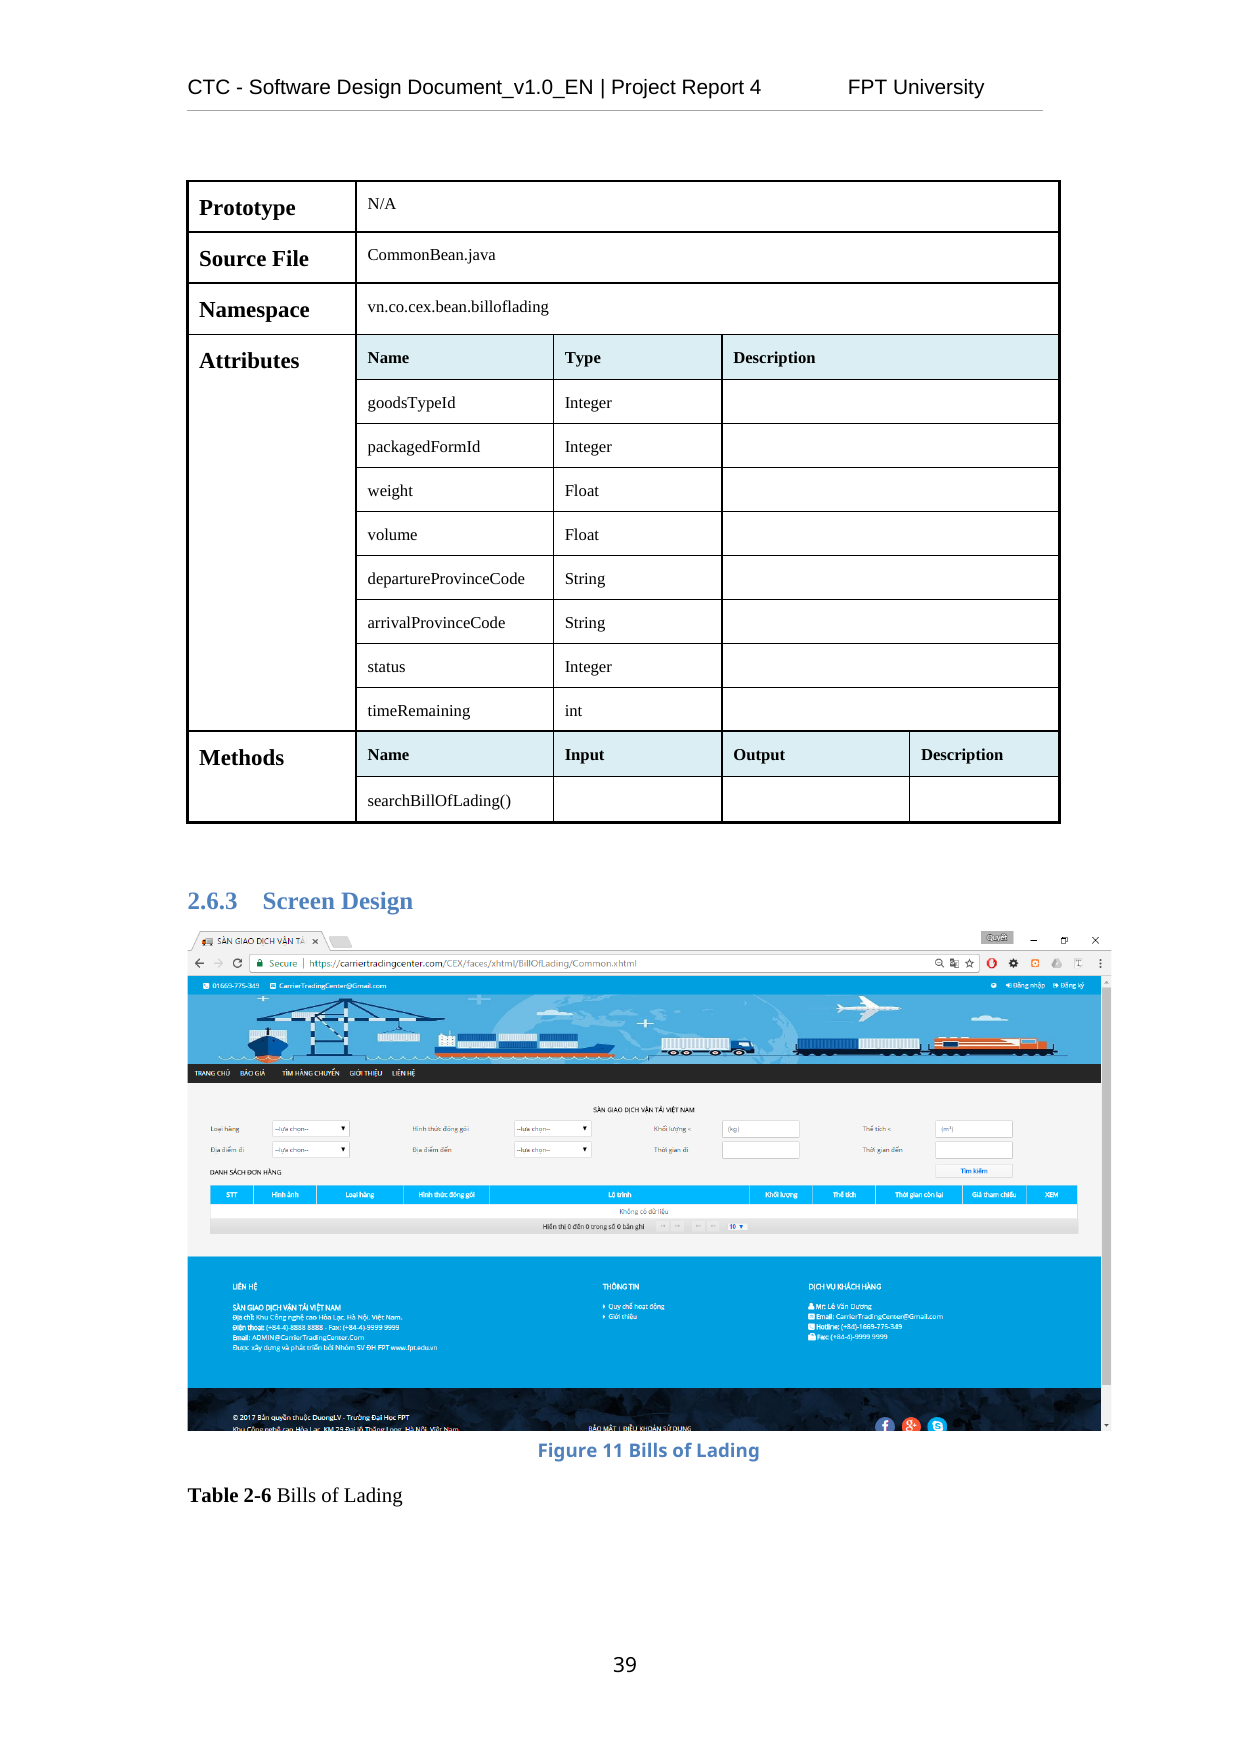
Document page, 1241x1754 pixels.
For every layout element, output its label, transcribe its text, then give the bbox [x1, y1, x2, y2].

table_cell [723, 424, 1058, 467]
table_cell arrivalProvinceCode [357, 600, 553, 642]
table_cell [723, 512, 1058, 554]
table_cell Source File [189, 233, 355, 282]
picture [187, 931, 1112, 1431]
table_cell [723, 600, 1058, 642]
table_cell Prototype [189, 182, 355, 231]
table_cell vn.co.cex.bean.billoflading [357, 284, 1058, 333]
picture [234, 1326, 244, 1330]
table_cell String [554, 556, 721, 598]
table_cell Integer [554, 380, 721, 423]
subtitle Screen Design [187, 886, 1053, 915]
table_cell [554, 777, 721, 821]
table_cell Description [910, 732, 1058, 776]
table_cell Attributes [189, 335, 355, 730]
table_cell Name [357, 335, 553, 379]
table_cell Name [357, 732, 553, 776]
picture [237, 1336, 247, 1340]
table_cell Output [723, 732, 909, 776]
table_cell volume [357, 512, 553, 554]
table_cell [723, 644, 1058, 686]
table_cell weight [357, 468, 553, 511]
table_cell packagedFormId [357, 424, 553, 467]
table_cell int [554, 688, 721, 730]
table_cell status [357, 644, 553, 686]
table_cell departureProvinceCode [357, 556, 553, 598]
table_cell [723, 777, 909, 821]
table_cell N/A [357, 182, 1058, 231]
table_cell String [554, 600, 721, 642]
table_cell Description [723, 335, 1058, 379]
table_cell [910, 777, 1058, 821]
picture [933, 1422, 942, 1431]
table_cell [723, 556, 1058, 598]
table_cell Type [554, 335, 721, 379]
table_cell Integer [554, 424, 721, 467]
text Figure 11 Bills of Lading [244, 1437, 1053, 1462]
table_cell [723, 468, 1058, 511]
table_cell [723, 380, 1058, 423]
table_cell Methods [189, 732, 355, 821]
table_cell Input [554, 732, 721, 776]
text Table 2-6 Bills of Lading [187, 1483, 1053, 1507]
table_cell Namespace [189, 284, 355, 333]
table_cell timeRemaining [357, 688, 553, 730]
table_cell [723, 688, 1058, 730]
table_cell Float [554, 512, 721, 554]
table_cell searchBillOfLading() [357, 777, 553, 821]
table_cell CommonBean.java [357, 233, 1058, 282]
table_cell Float [554, 468, 721, 511]
table_cell goodsTypeId [357, 380, 553, 423]
table_cell Integer [554, 644, 721, 686]
